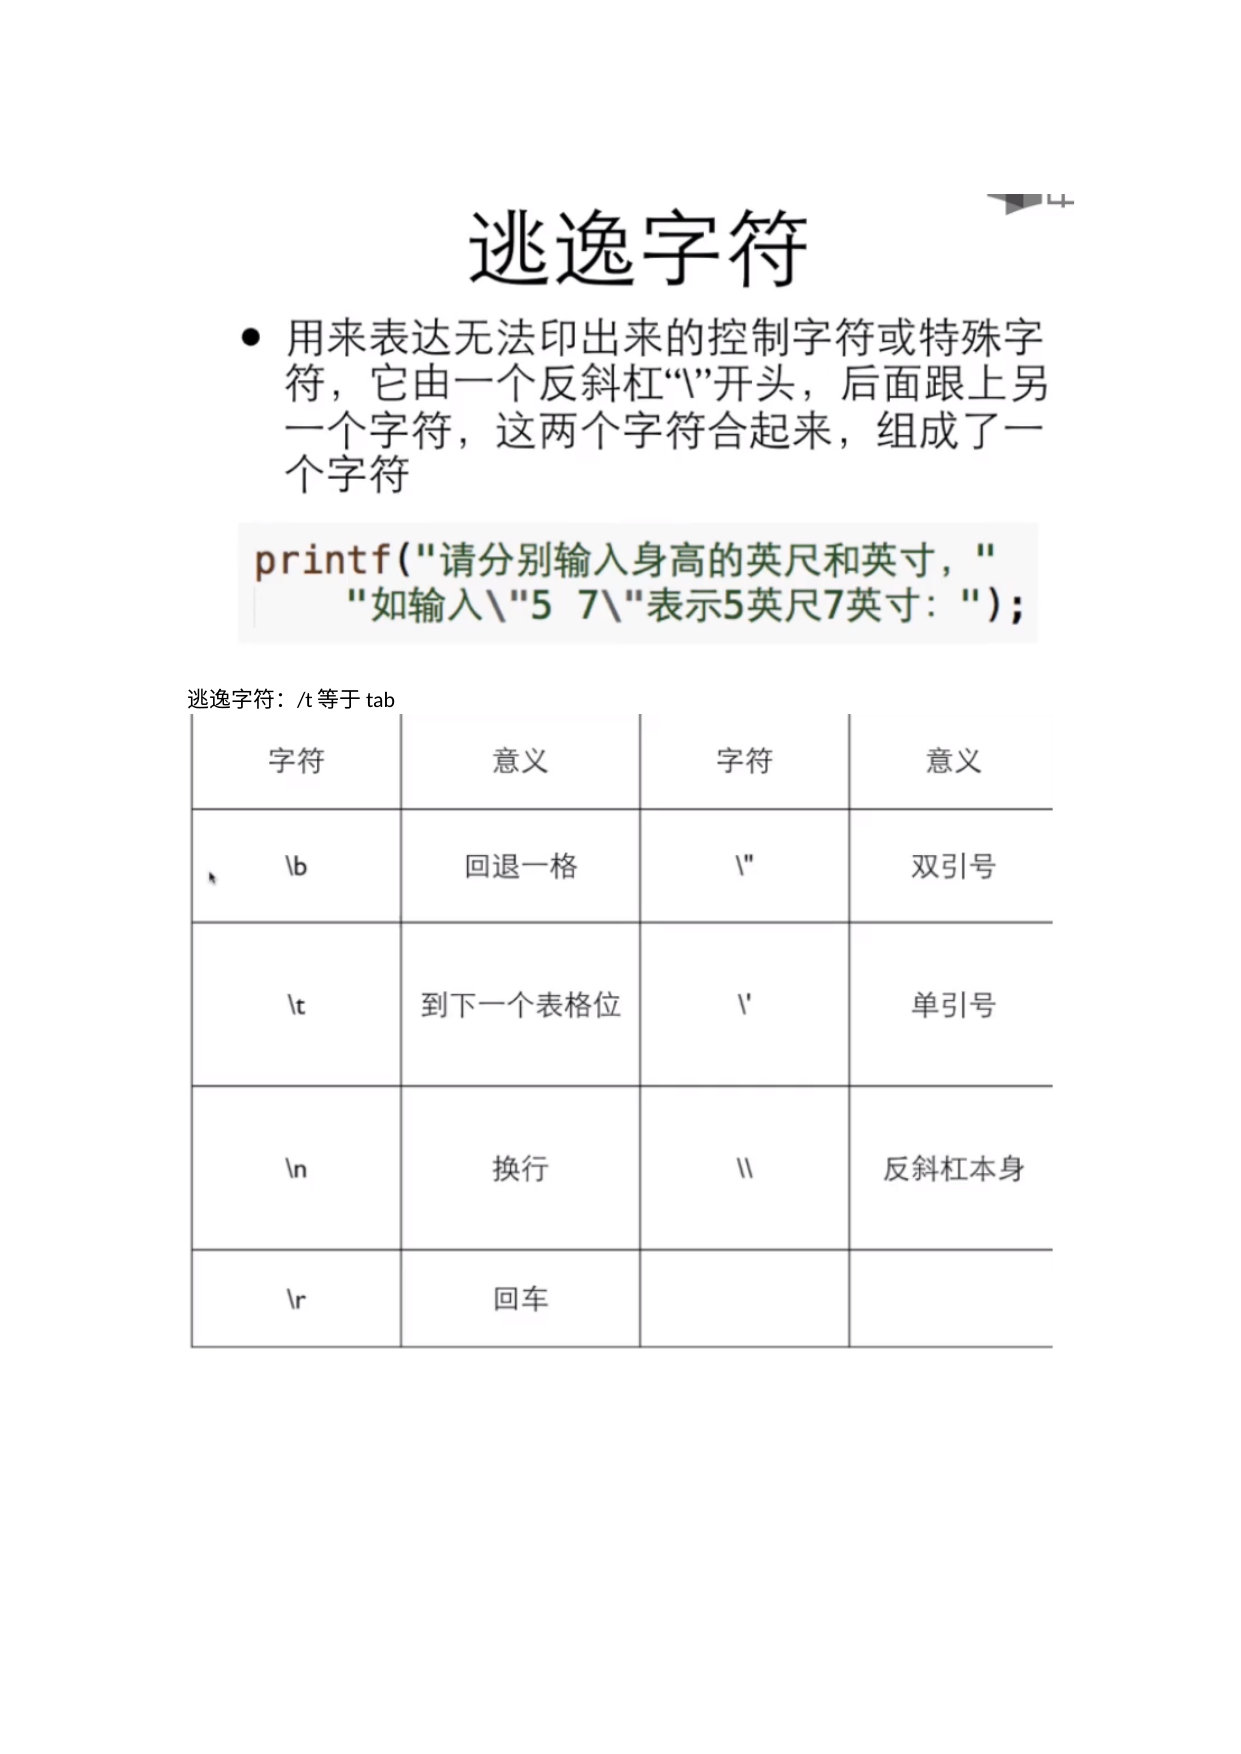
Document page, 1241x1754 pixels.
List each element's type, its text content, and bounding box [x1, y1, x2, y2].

text 逃逸字符：/t 等于tab [187, 682, 1053, 714]
picture [187, 194, 1075, 664]
picture [187, 714, 1053, 1355]
